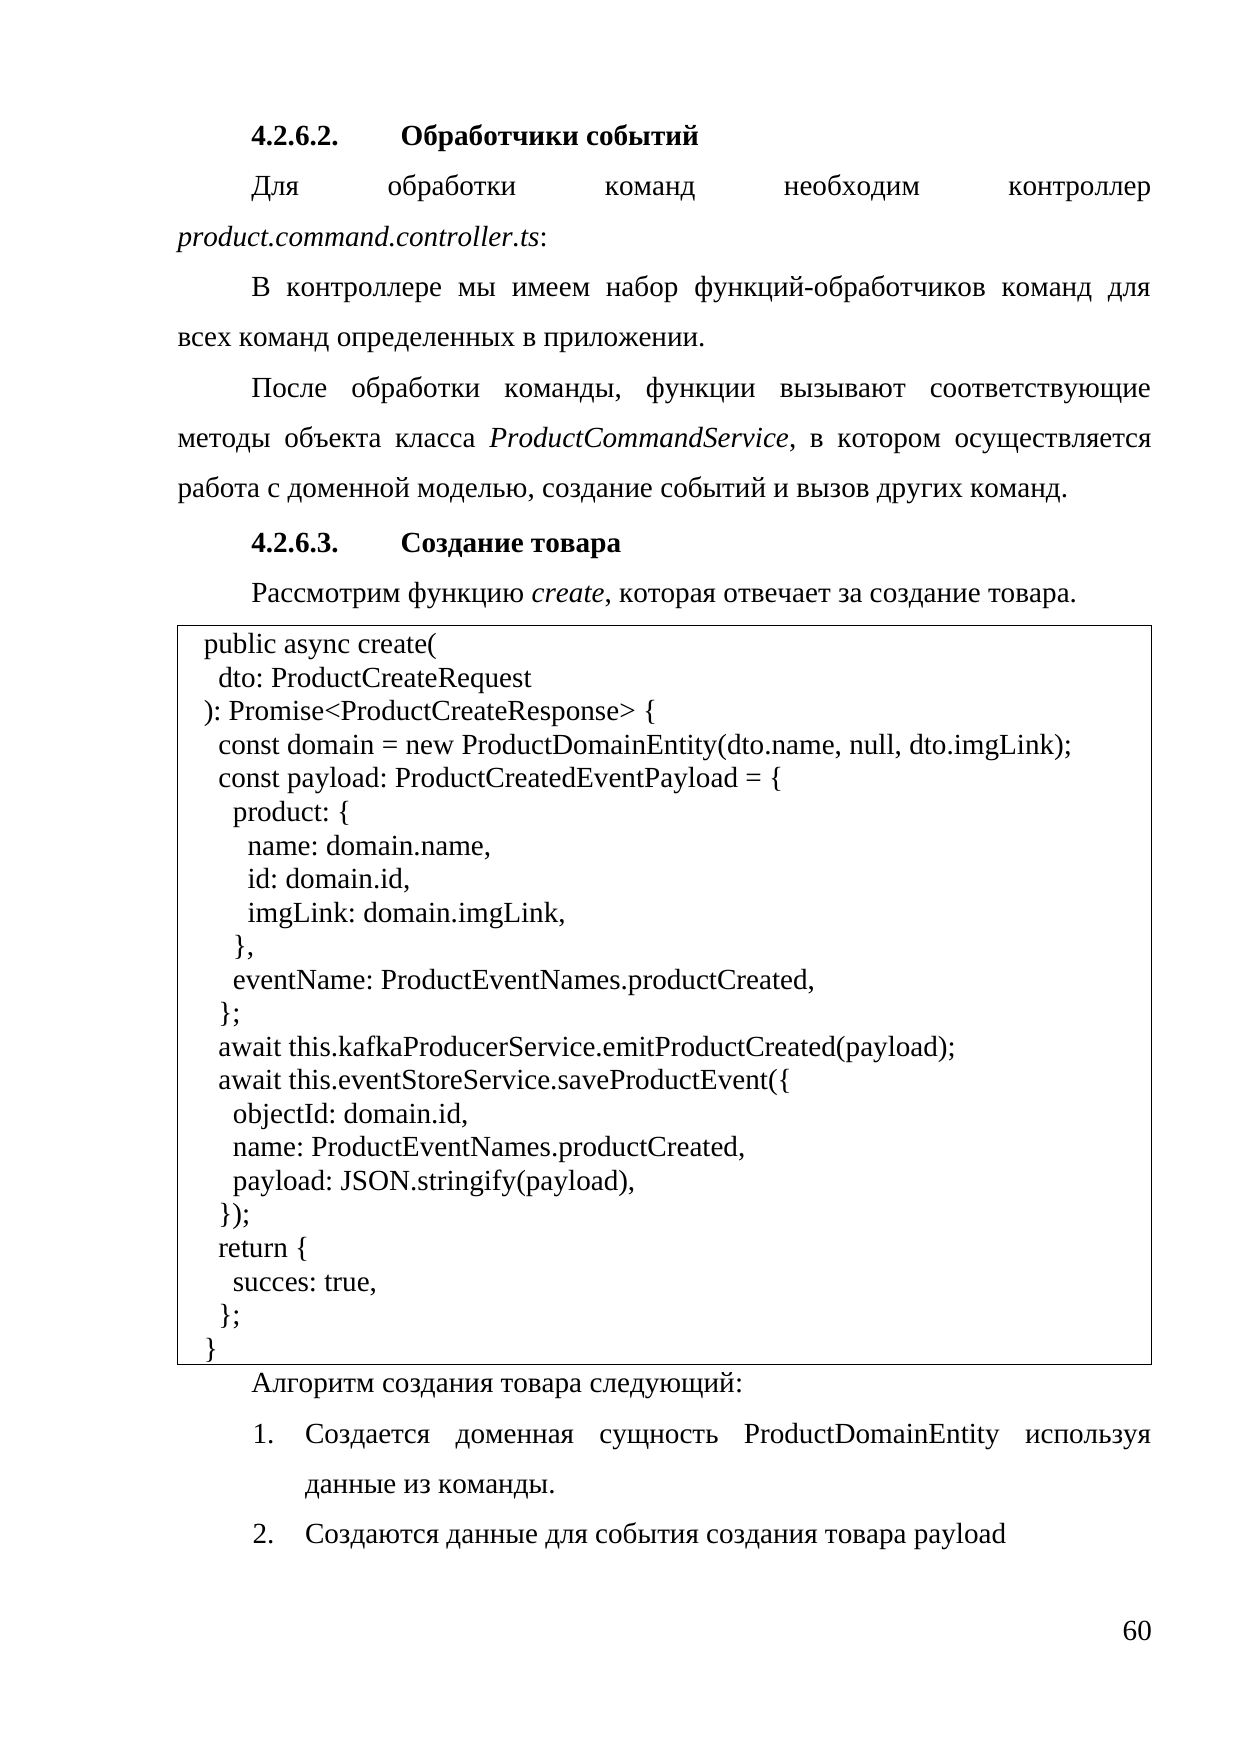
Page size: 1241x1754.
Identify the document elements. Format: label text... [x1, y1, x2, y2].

text После обработки команды, функции вызывают соответствующие методы объекта класса ProductCommandService, в котором осуществляется работа с доменной моделью, создание событий и вызов других команд. [177, 370, 1152, 504]
text В контроллере мы имеем набор функций-обработчиков команд для всех команд определенных в приложении. [177, 269, 1152, 353]
subtitle Обработчики событий [251, 118, 1152, 152]
text Для обработки команд необходим контроллер product.command.controller.ts: [177, 168, 1152, 252]
subtitle Создание товара [251, 525, 1152, 558]
text Рассмотрим функцию create, которая отвечает за создание товара. [177, 575, 1152, 609]
list Создаются данные для события создания товара payload [252, 1516, 1152, 1550]
table_header public async create( dto: ProductCreateRequest ): Promise<ProductCreateResponse> { const domain = new ProductDomainEntity(dto.name, null, dto.imgLink); const payload: ProductCreatedEventPayload = { product: { name: domain.name, id: domain.id, imgLink: domain.imgLink, }, eventName: ProductEventNames.productCreated, }; await this.kafkaProducerService.emitProductCreated(payload); await this.eventStoreService.saveProductEvent({ objectId: domain.id, name: ProductEventNames.productCreated, payload: JSON.stringify(payload), }); return { succes: true, }; } [178, 626, 1151, 1364]
text Алгоритм создания товара следующий: [177, 1365, 1152, 1399]
list Создается доменная сущность ProductDomainEntity используя данные из команды. [252, 1416, 1152, 1499]
